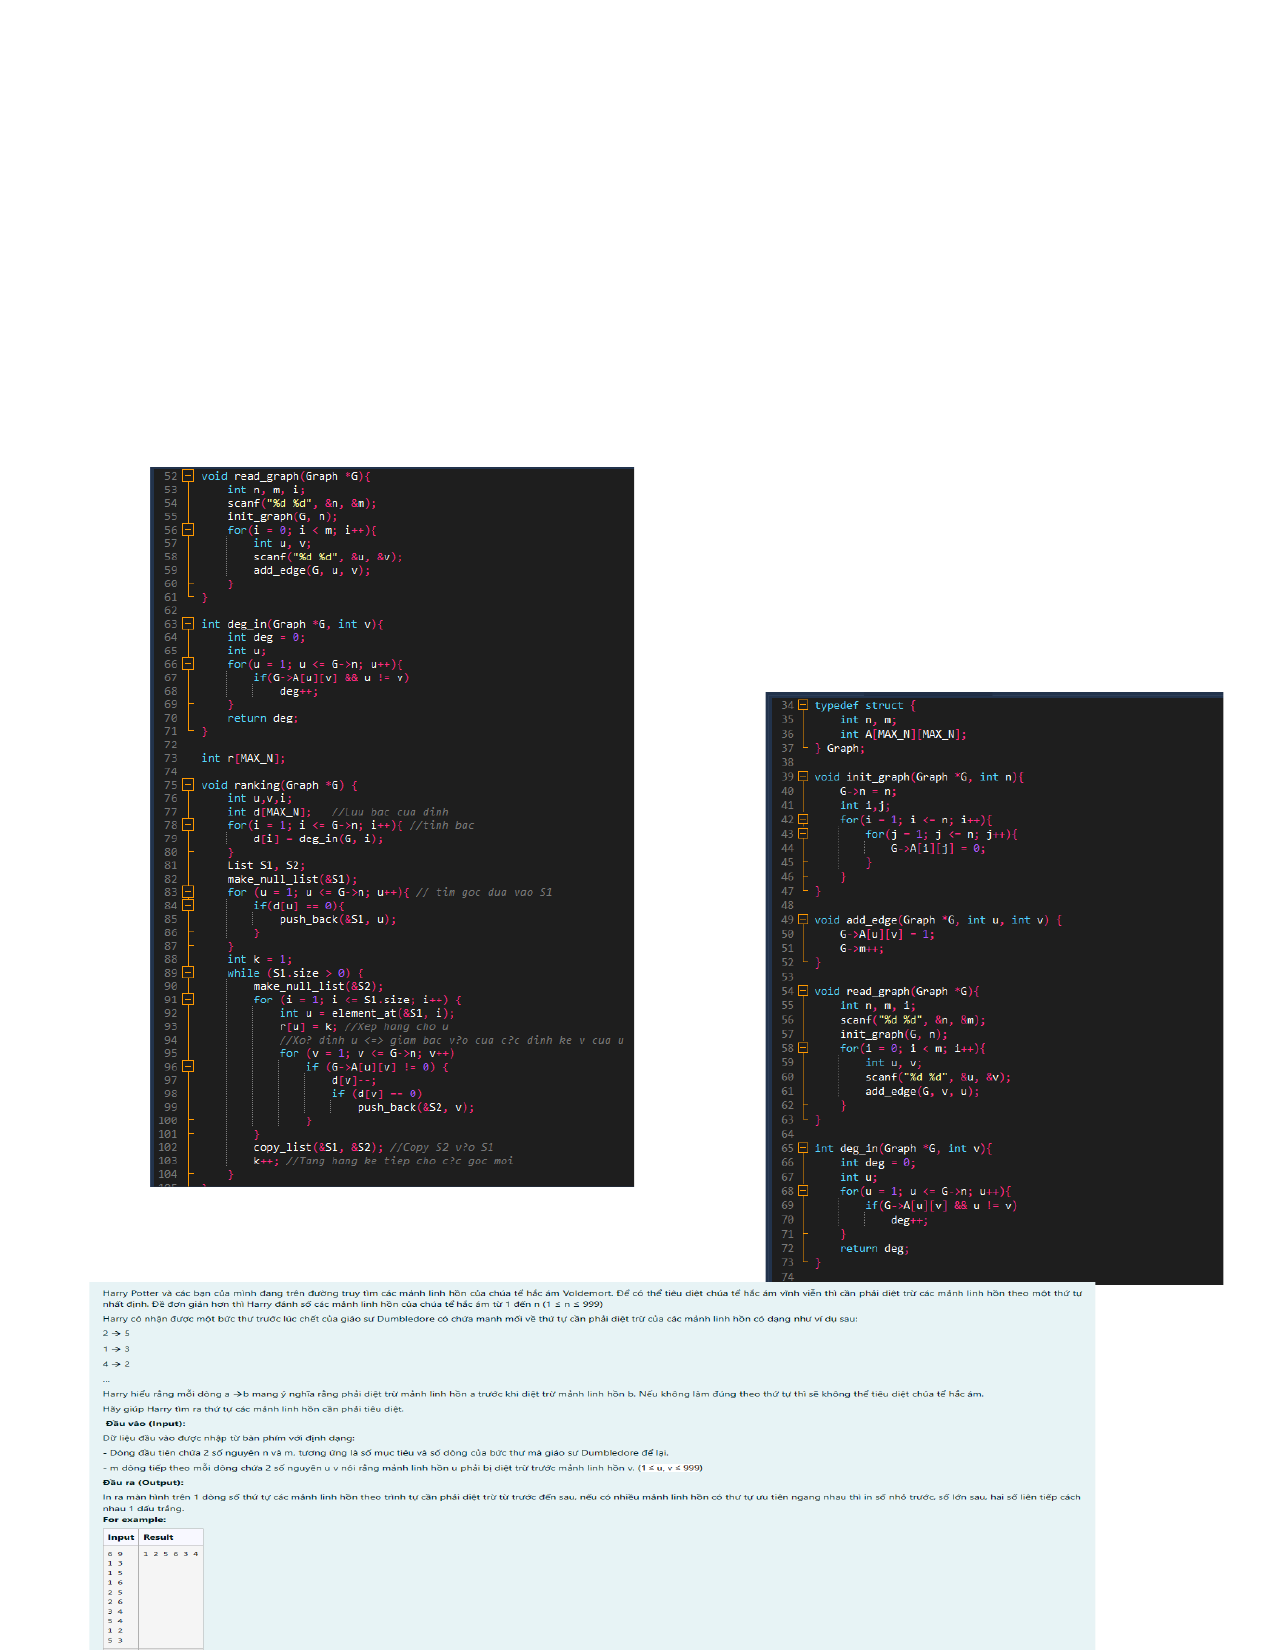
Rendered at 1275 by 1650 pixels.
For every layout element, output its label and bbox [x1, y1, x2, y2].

picture [89, 692, 1224, 1650]
picture [150, 467, 635, 1187]
